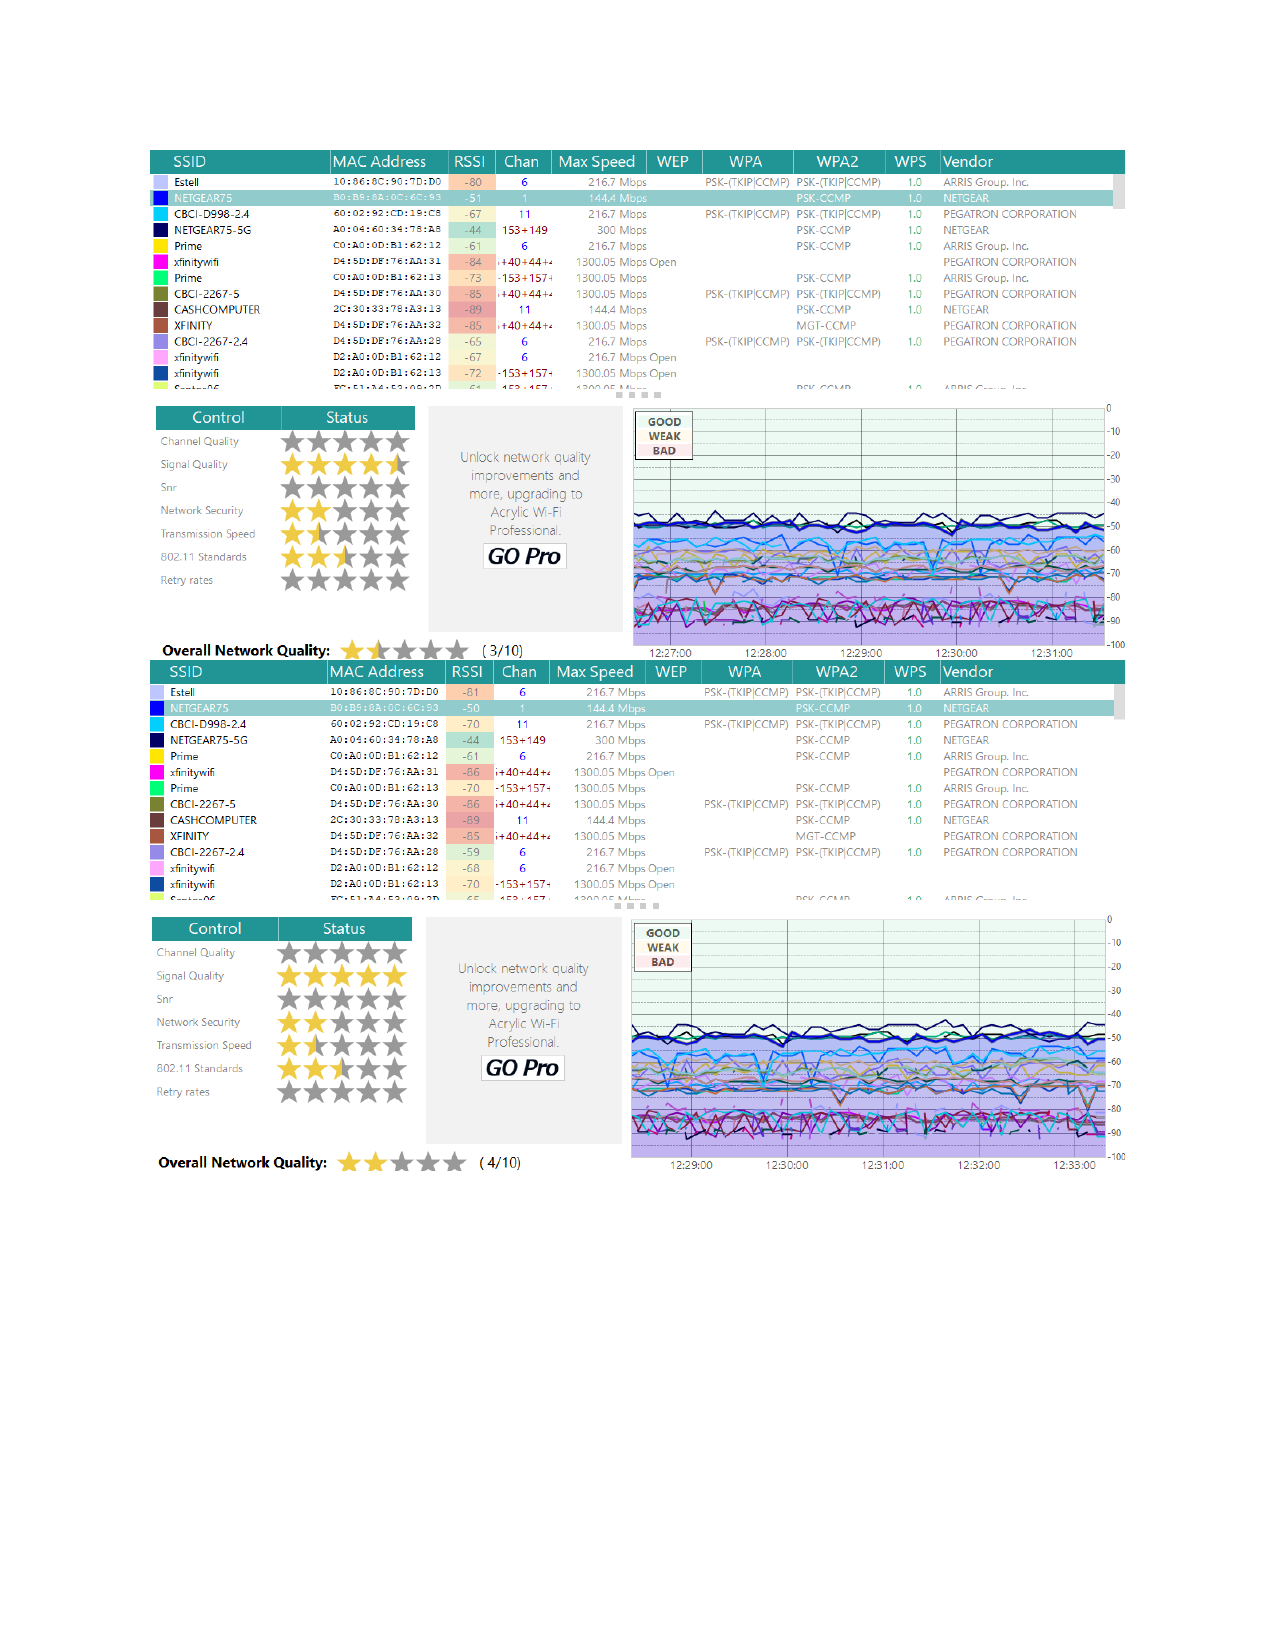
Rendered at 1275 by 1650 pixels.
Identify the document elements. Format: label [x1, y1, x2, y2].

picture [150, 660, 1125, 1171]
picture [150, 150, 1125, 659]
